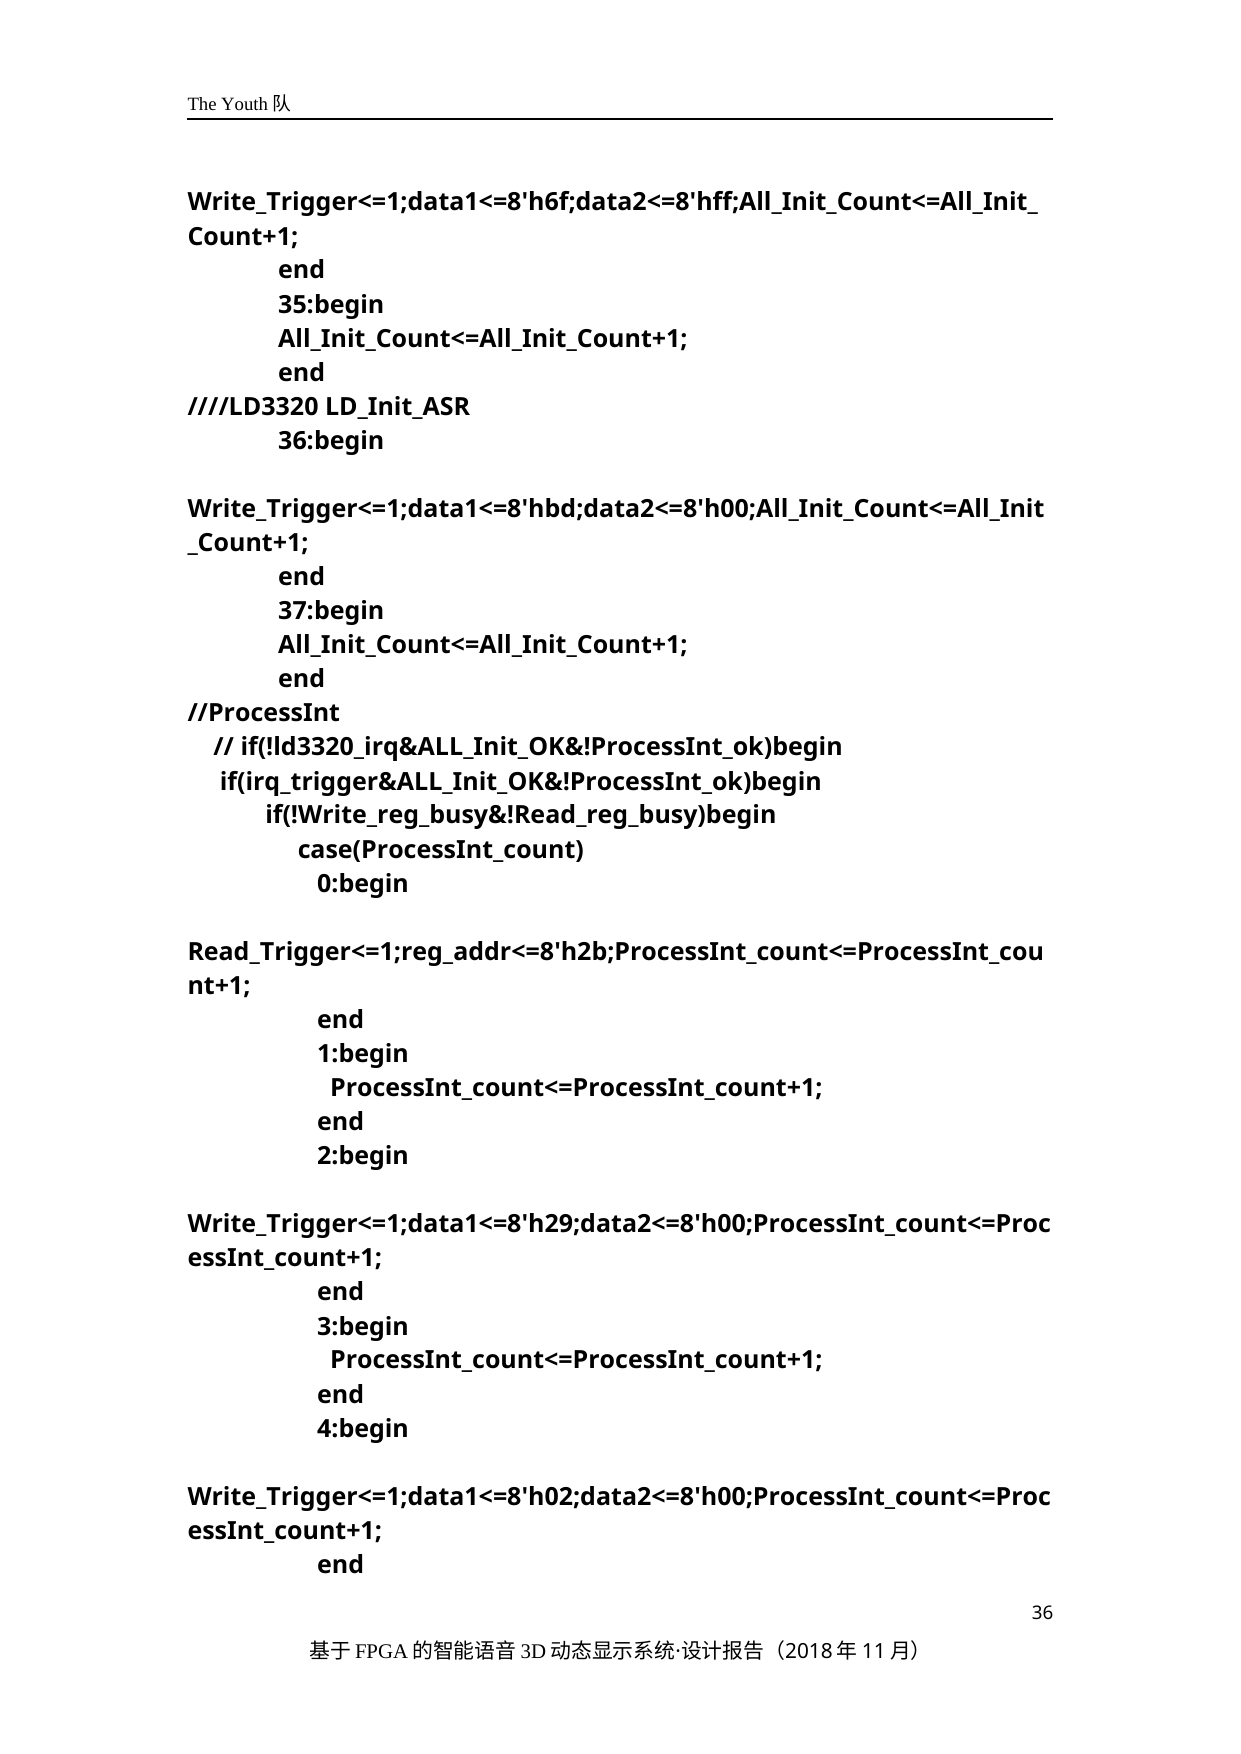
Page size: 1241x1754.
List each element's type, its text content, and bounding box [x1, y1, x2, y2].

text All_Init_Count<=All_Init_Count+1; [187, 627, 1053, 661]
text case(ProcessInt_count) [187, 831, 1053, 865]
text Write_Trigger<=1;data1<=8'h02;data2<=8'h00;ProcessInt_count<=ProcessInt_count+1; [187, 1444, 1053, 1547]
text 37:begin [187, 593, 1053, 627]
text end [187, 559, 1053, 593]
text All_Init_Count<=All_Init_Count+1; [187, 320, 1053, 354]
text Write_Trigger<=1;data1<=8'h29;data2<=8'h00;ProcessInt_count<=ProcessInt_count+1; [187, 1172, 1053, 1274]
text ProcessInt_count<=ProcessInt_count+1; [187, 1342, 1053, 1376]
text end [187, 252, 1053, 286]
text //ProcessInt [187, 695, 1053, 729]
text 1:begin [187, 1036, 1053, 1070]
text 36:begin [187, 422, 1053, 457]
text end [187, 1547, 1053, 1581]
text 2:begin [187, 1138, 1053, 1172]
text ////LD3320 LD_Init_ASR [187, 388, 1053, 422]
text end [187, 1002, 1053, 1036]
text end [187, 1274, 1053, 1308]
text Read_Trigger<=1;reg_addr<=8'h2b;ProcessInt_count<=ProcessInt_count+1; [187, 899, 1053, 1002]
text end [187, 1104, 1053, 1138]
text Write_Trigger<=1;data1<=8'hbd;data2<=8'h00;All_Init_Count<=All_Init_Count+1; [187, 457, 1053, 559]
text ProcessInt_count<=ProcessInt_count+1; [187, 1070, 1053, 1104]
text Write_Trigger<=1;data1<=8'h6f;data2<=8'hff;All_Init_Count<=All_Init_Count+1; [187, 150, 1053, 252]
text if(!Write_reg_busy&!Read_reg_busy)begin [187, 797, 1053, 831]
text 35:begin [187, 286, 1053, 320]
text 0:begin [187, 865, 1053, 899]
text end [187, 354, 1053, 388]
text if(irq_trigger&ALL_Init_OK&!ProcessInt_ok)begin [187, 763, 1053, 797]
text 4:begin [187, 1410, 1053, 1444]
text end [187, 661, 1053, 695]
text end [187, 1376, 1053, 1410]
text 3:begin [187, 1308, 1053, 1342]
text // if(!ld3320_irq&ALL_Init_OK&!ProcessInt_ok)begin [187, 729, 1053, 763]
